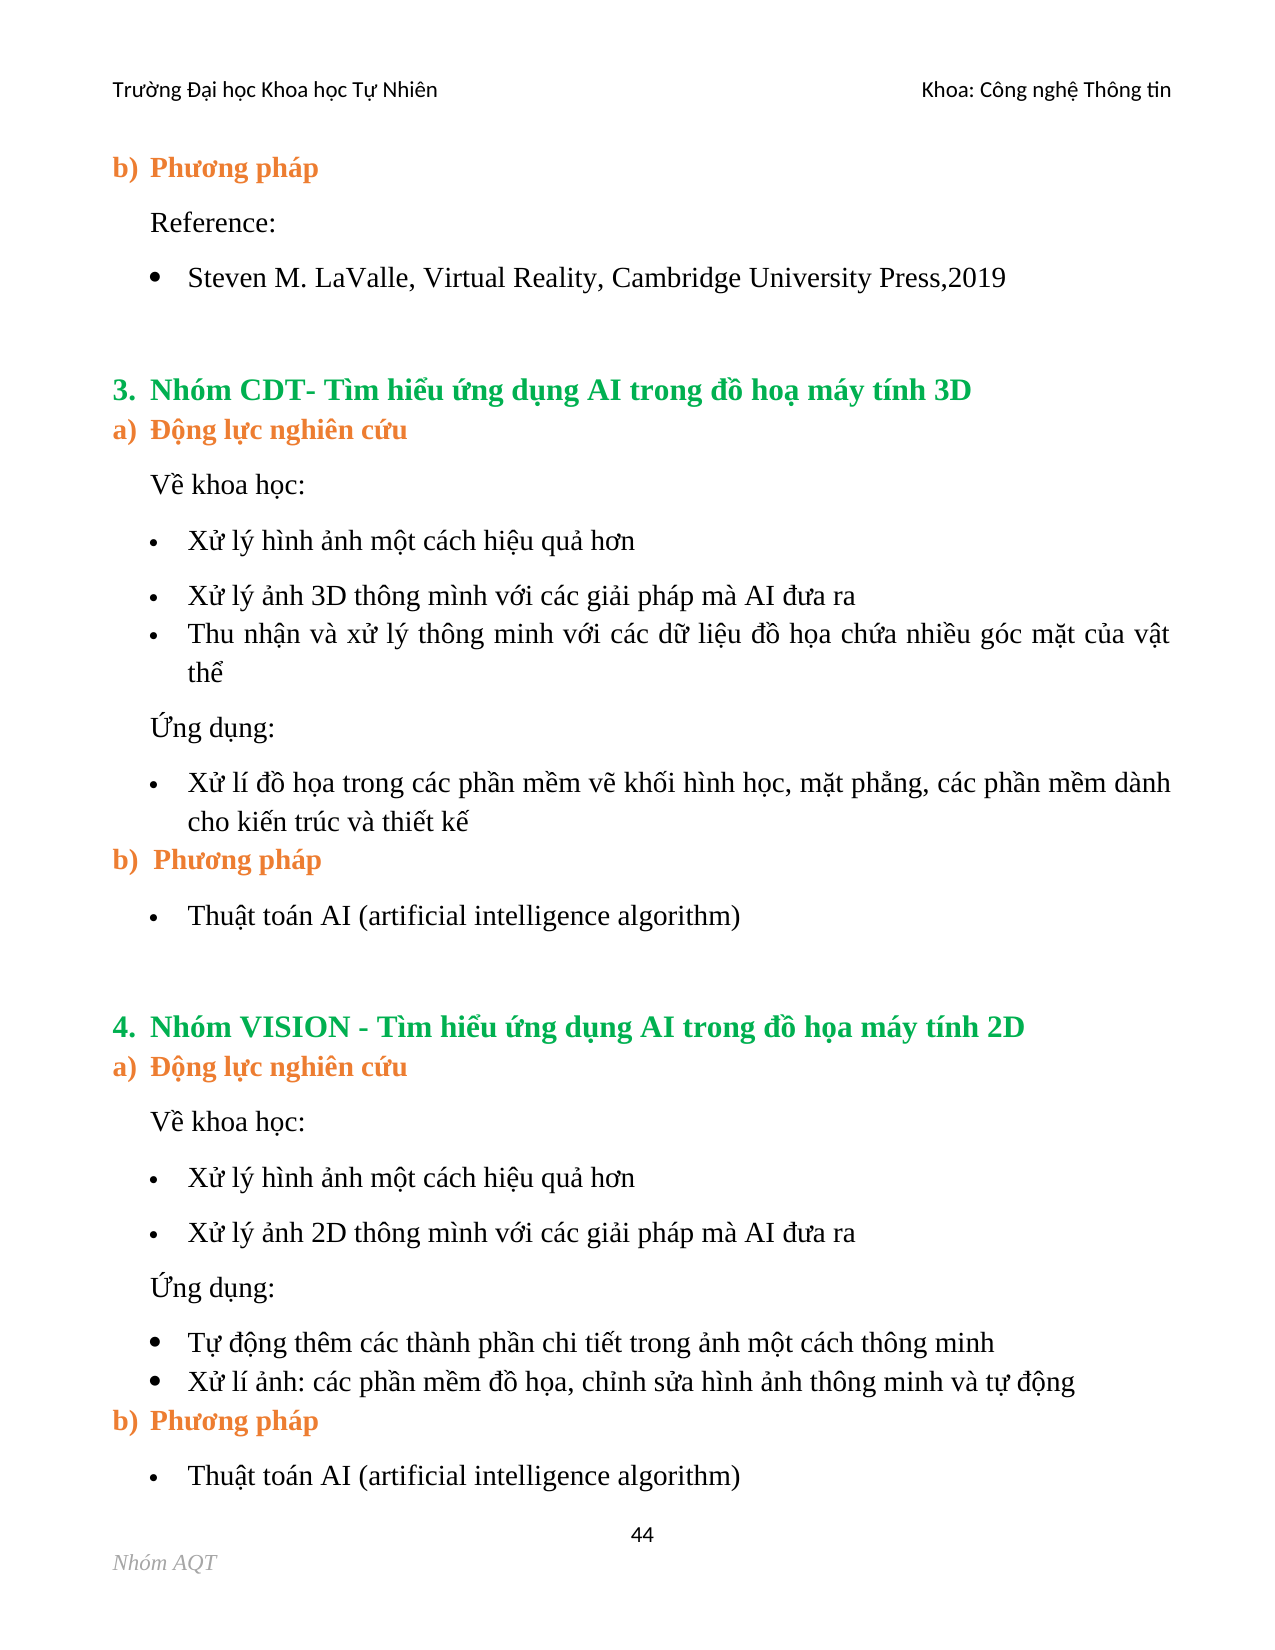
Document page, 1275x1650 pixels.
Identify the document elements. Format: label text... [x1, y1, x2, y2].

list b) Phương pháp [112, 842, 1172, 876]
text Về khoa học: [112, 1104, 1172, 1138]
list Nhóm CDT- Tìm hiểu ứng dụng AI trong đồ hoạ máy tính 3D [112, 371, 1172, 407]
text Về khoa học: [112, 467, 1172, 501]
list Xử lí ảnh: các phần mềm đồ họa, chỉnh sửa hình ảnh thông minh và tự động [150, 1364, 1172, 1398]
list Động lực nghiên cứu [112, 412, 1172, 446]
list Phương pháp [112, 150, 1172, 183]
list Xử lí đồ họa trong các phần mềm vẽ khối hình học, mặt phẳng, các phần mềm dành cho kiến trúc và thiết kế [150, 765, 1172, 837]
list Động lực nghiên cứu [112, 1049, 1172, 1083]
list Xử lý ảnh 3D thông mình với các giải pháp mà AI đưa ra [150, 578, 1172, 611]
list Steven M. LaValle, Virtual Reality, Cambridge University Press,2019 [150, 260, 1172, 294]
text Ứng dụng: [150, 1270, 1172, 1304]
list Nhóm VISION - Tìm hiểu ứng dụng AI trong đồ họa máy tính 2D [112, 1008, 1172, 1044]
list Thuật toán AI (artificial intelligence algorithm) [150, 898, 1172, 931]
text Ứng dụng: [150, 710, 1172, 744]
list Xử lý hình ảnh một cách hiệu quả hơn [150, 523, 1172, 556]
text Reference: [112, 205, 1172, 239]
list Thu nhận và xử lý thông minh với các dữ liệu đồ họa chứa nhiều góc mặt của vật thể [150, 616, 1172, 688]
list Tự động thêm các thành phần chi tiết trong ảnh một cách thông minh [150, 1325, 1172, 1359]
list Phương pháp [112, 1403, 1172, 1436]
list Xử lý hình ảnh một cách hiệu quả hơn [150, 1160, 1172, 1193]
list Xử lý ảnh 2D thông mình với các giải pháp mà AI đưa ra [150, 1215, 1172, 1248]
list Thuật toán AI (artificial intelligence algorithm) [150, 1458, 1172, 1491]
